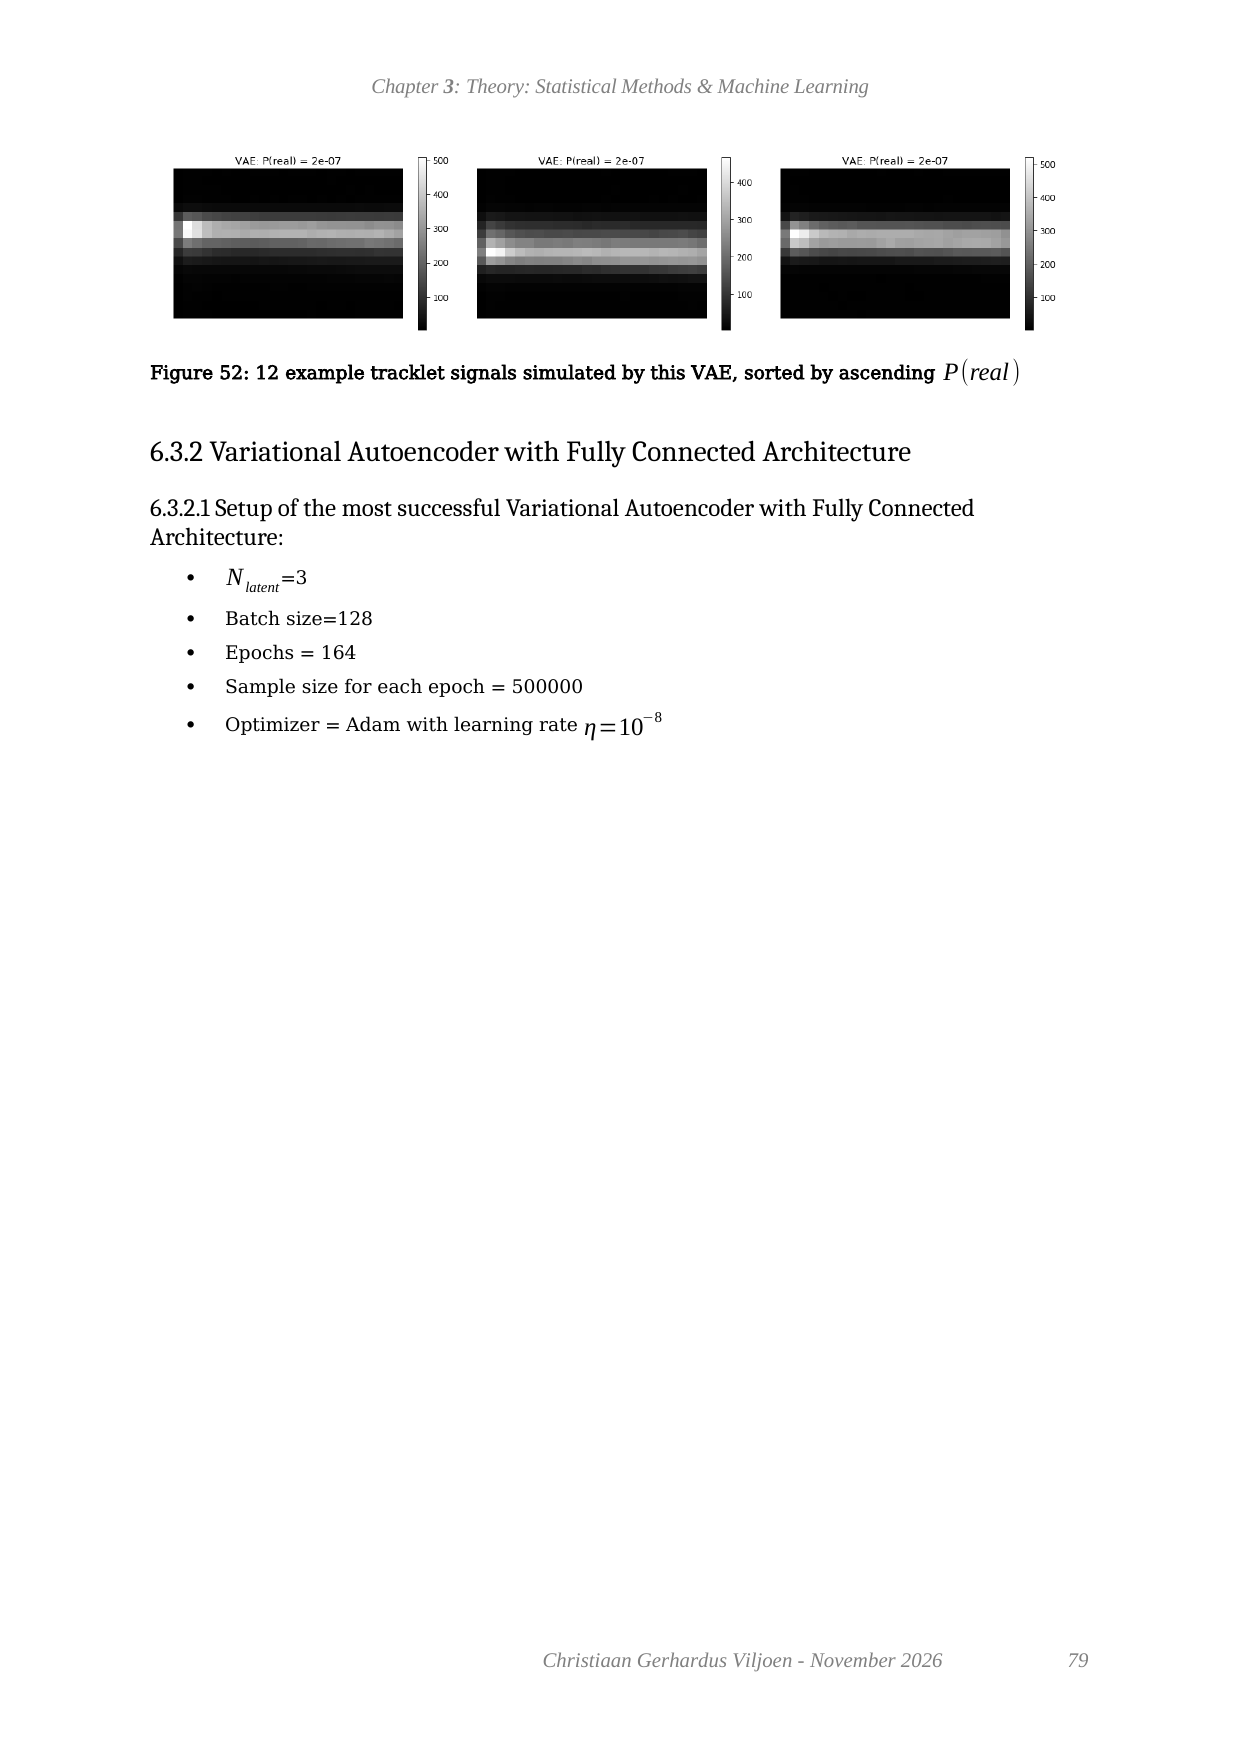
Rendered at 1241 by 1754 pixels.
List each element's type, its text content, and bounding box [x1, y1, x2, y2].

list Sample size for each epoch = 500000 [187, 675, 1090, 698]
subtitle Variational Autoencoder with Fully Connected Architecture [150, 436, 1090, 469]
text Figure 52: 12 example tracklet signals simulated by this VAE, sorted by ascending [150, 357, 1090, 387]
list =3 [187, 564, 1090, 595]
subtitle Setup of the most successful Variational Autoencoder with Fully Connected Architecture: [150, 494, 1090, 552]
picture [150, 150, 1061, 338]
list Batch size=128 [187, 607, 1090, 629]
list Epochs = 164 [187, 641, 1090, 663]
list Optimizer = Adam with learning rate [187, 709, 1090, 740]
